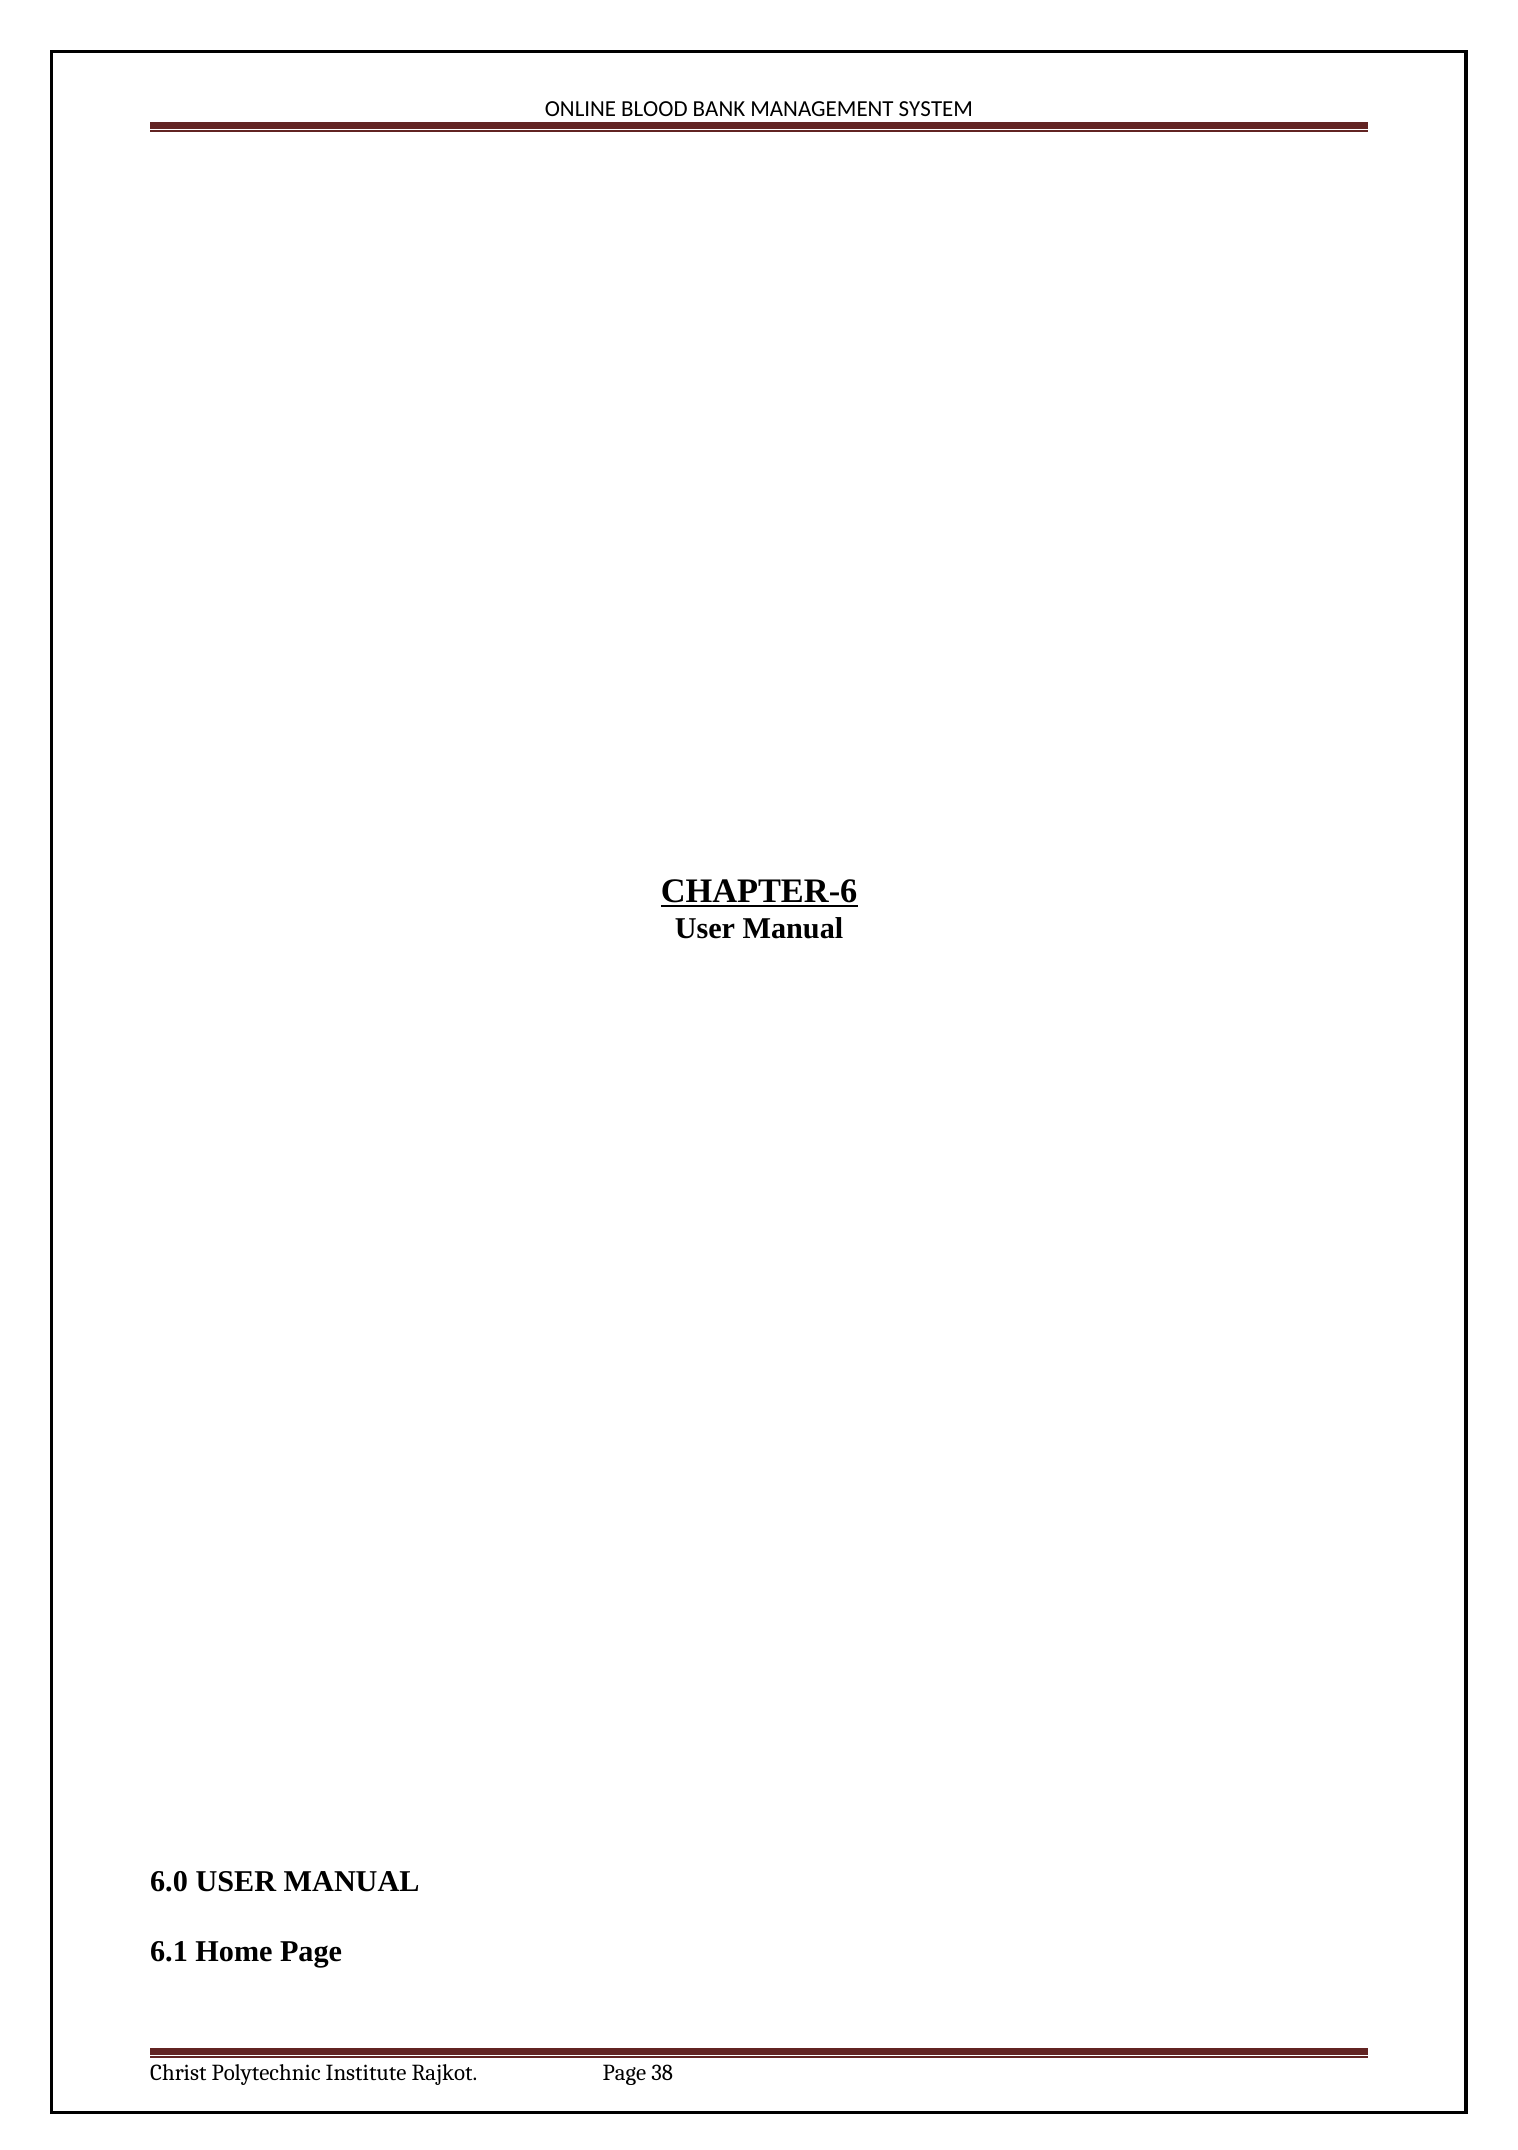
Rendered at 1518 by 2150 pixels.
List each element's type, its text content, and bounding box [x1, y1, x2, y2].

text CHAPTER-6 [150, 871, 1368, 910]
text 6.0 USER MANUAL [150, 1863, 1368, 1898]
text User Manual [150, 910, 1368, 945]
text 6.1 Home Page [150, 1933, 1368, 1967]
